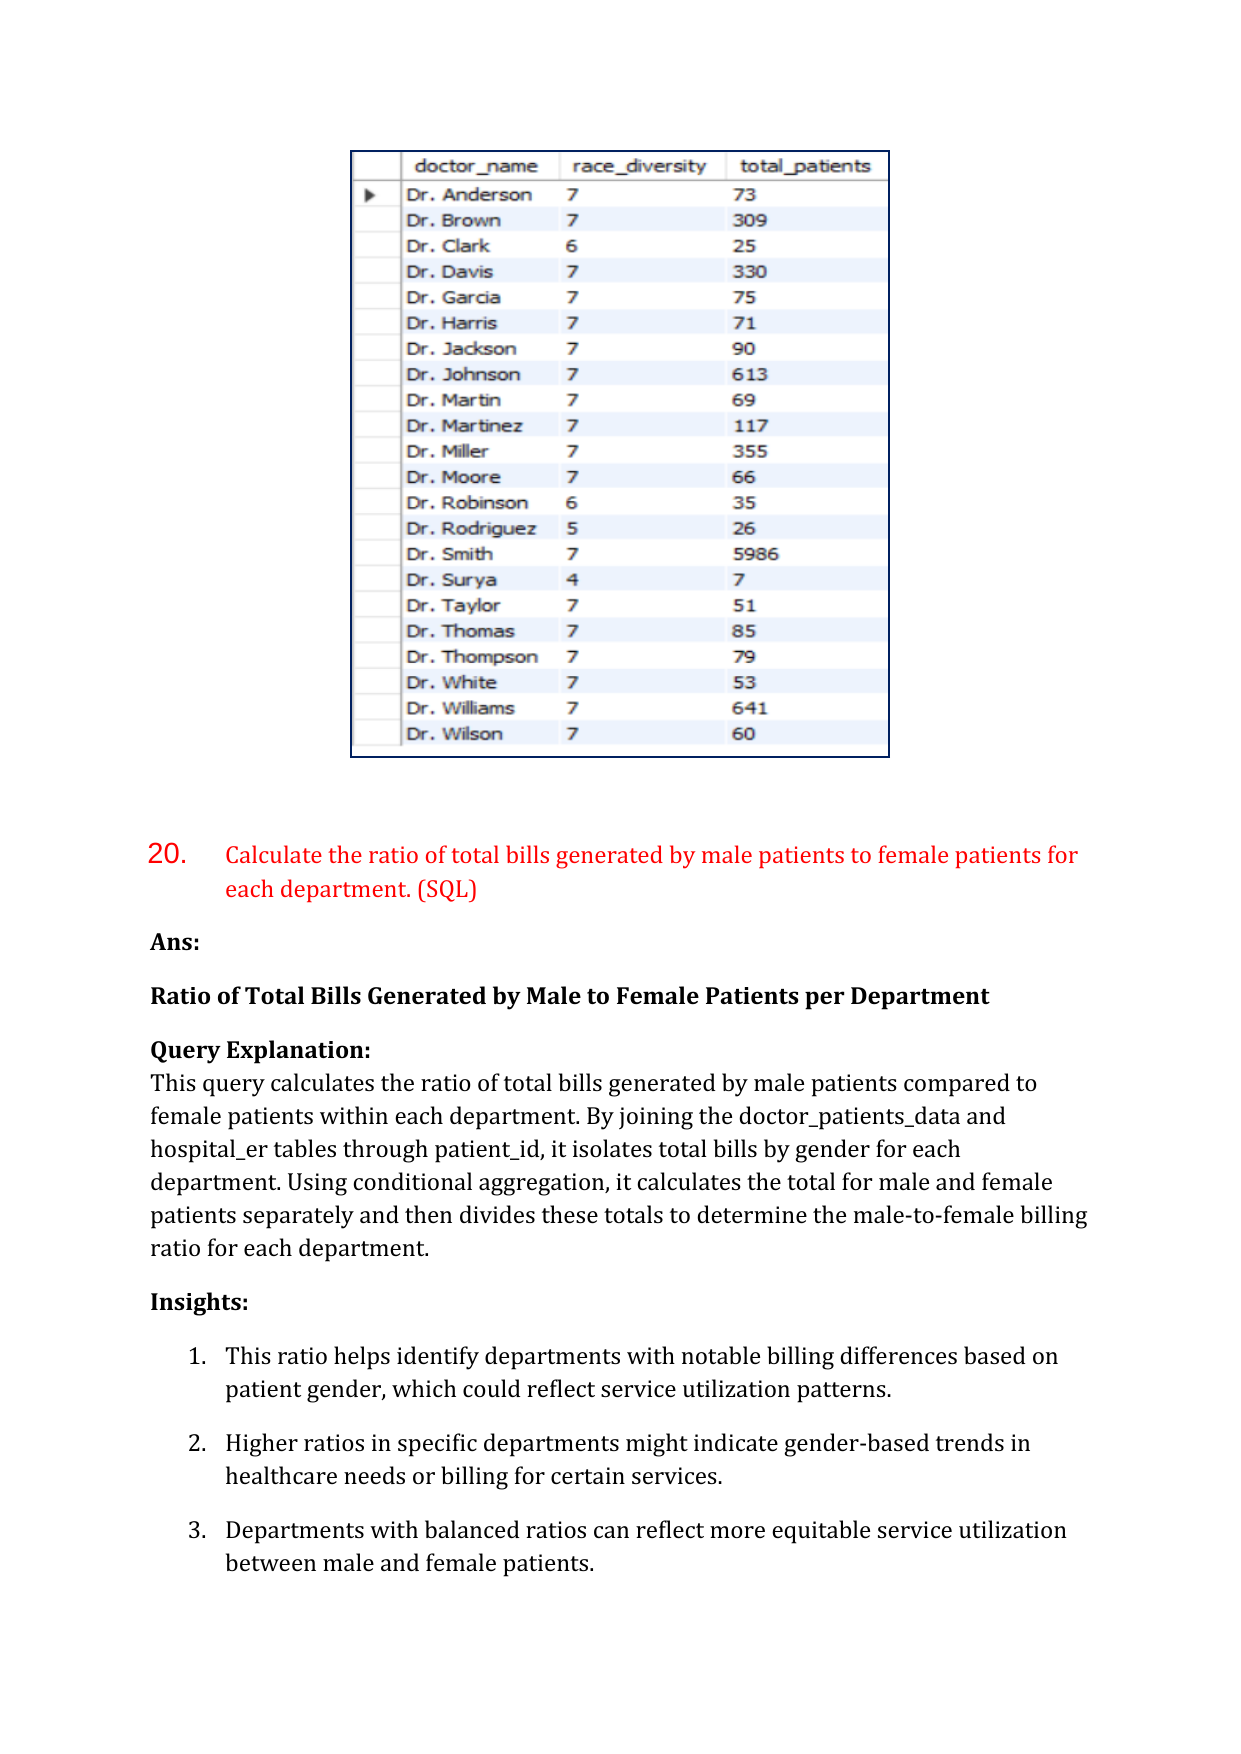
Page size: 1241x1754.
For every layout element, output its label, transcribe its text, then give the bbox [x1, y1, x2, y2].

text Ans: [150, 927, 1090, 956]
text Query Explanation: This query calculates the ratio of total bills generated by male patients compared to female patients within each department. By joining the doctor_patients_data and hospital_er tables through patient_id, it isolates total bills by gender for each department. Using conditional aggregation, it calculates the total for male and female patients separately and then divides these totals to determine the male-to-female billing ratio for each department. [150, 1035, 1090, 1262]
list This ratio helps identify departments with notable billing differences based on patient gender, which could reflect service utilization patterns. [187, 1341, 1090, 1403]
list Higher ratios in specific departments might indicate gender-based trends in healthcare needs or billing for certain services. [187, 1427, 1090, 1490]
list Calculate the ratio of total bills generated by male patients to female patients for each department. (SQL) [187, 836, 1090, 902]
text Ratio of Total Bills Generated by Male to Female Patients per Department [150, 981, 1090, 1010]
list Departments with balanced ratios can reflect more equitable service utilization between male and female patients. [187, 1514, 1090, 1577]
text Insights: [150, 1287, 1090, 1316]
picture [352, 152, 888, 756]
